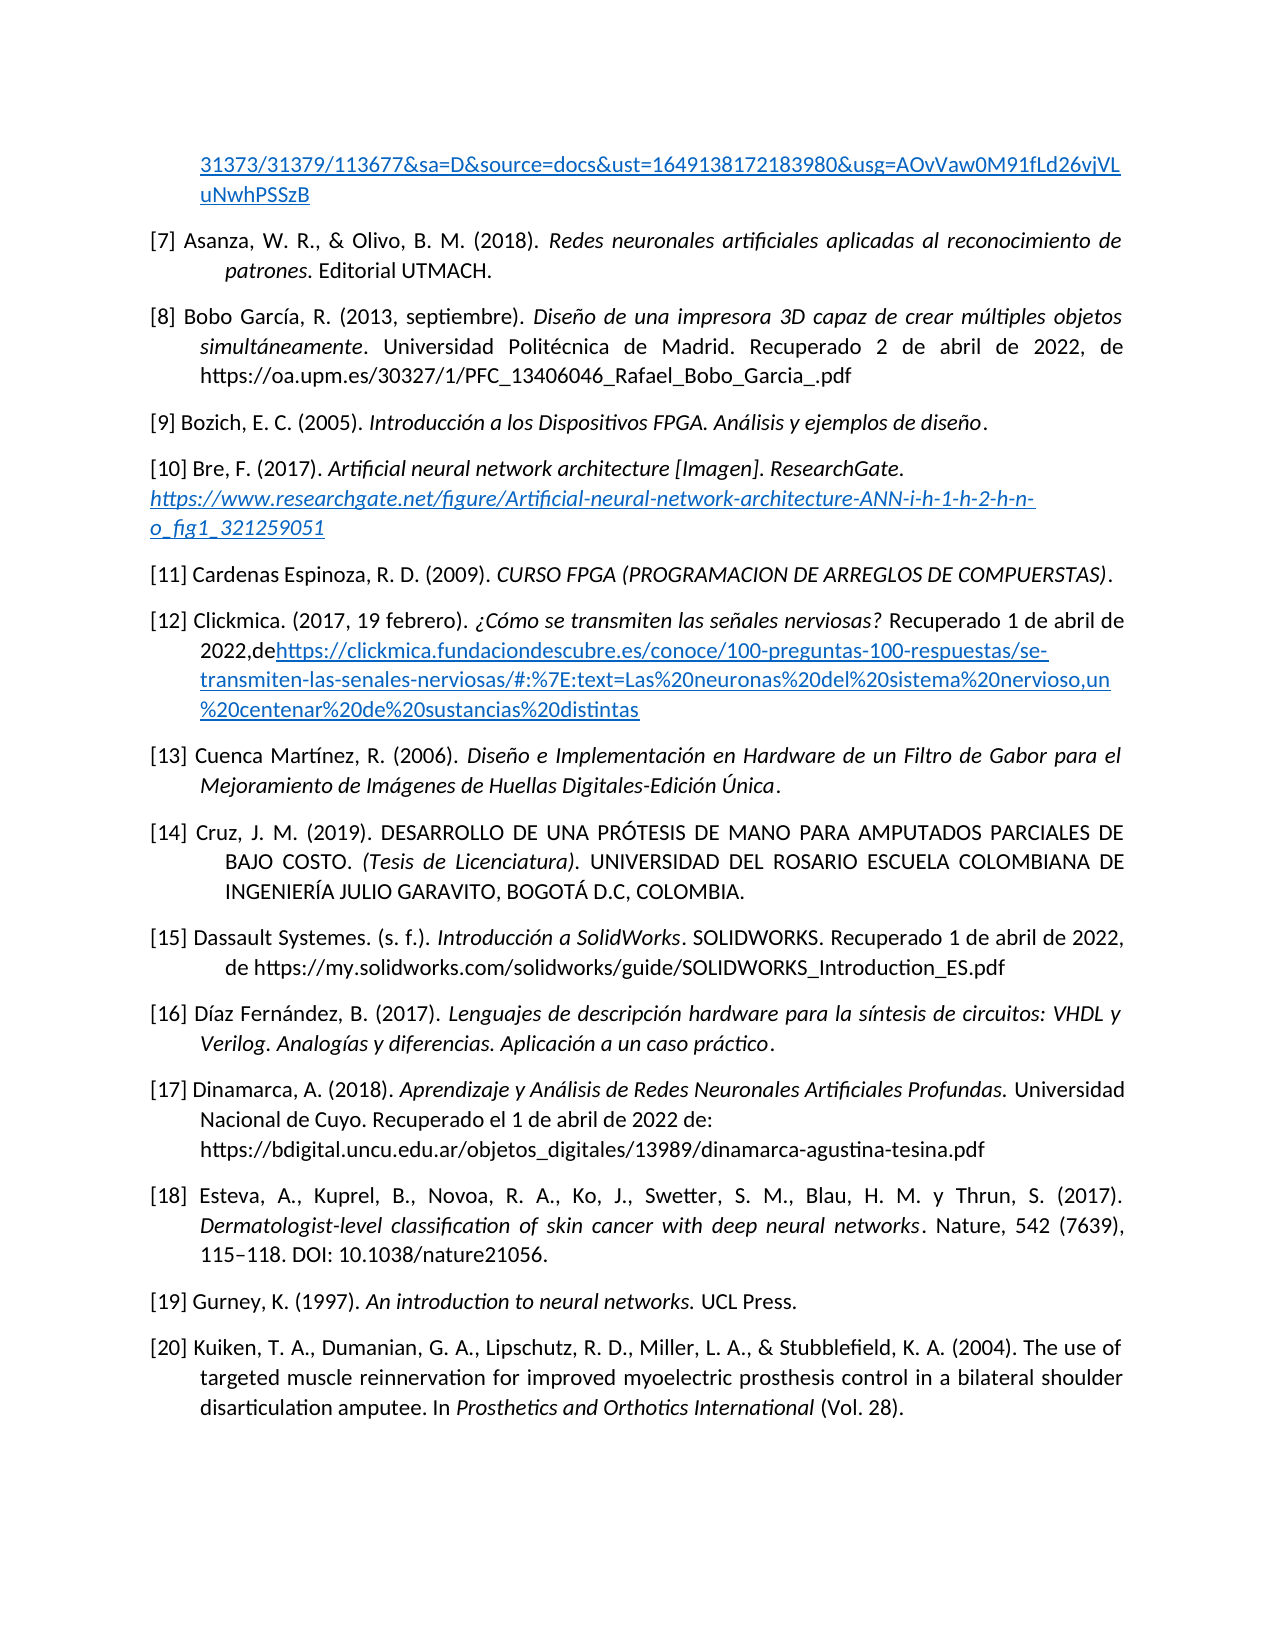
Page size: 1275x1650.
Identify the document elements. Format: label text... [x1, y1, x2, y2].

text [7] Asanza, W. R., & Olivo, B. M. (2018). Redes neuronales artificiales aplicadas al reconocimiento de patrones. Editorial UTMACH. [150, 226, 1125, 284]
text [18] Esteva, A., Kuprel, B., Novoa, R. A., Ko, J., Swetter, S. M., Blau, H. M. y Thrun, S. (2017). Dermatologist-level classification of skin cancer with deep neural networks. Nature, 542 (7639), 115–118. DOI: 10.1038/nature21056. [150, 1181, 1125, 1269]
text [15] Dassault Systemes. (s. f.). Introducción a SolidWorks. SOLIDWORKS. Recuperado 1 de abril de 2022, de https://my.solidworks.com/solidworks/guide/SOLIDWORKS_Introduction_ES.pdf [150, 923, 1125, 981]
text [12] Clickmica. (2017, 19 febrero). ¿Cómo se transmiten las señales nerviosas? Recuperado 1 de abril de 2022,dehttps://clickmica.fundaciondescubre.es/conoce/100-preguntas-100-respuestas/se-transmiten-las-senales-nerviosas/#:%7E:text=Las%20neuronas%20del%20sistema%20nervioso,un%20centenar%20de%20sustancias%20distintas [150, 606, 1125, 723]
text [17] Dinamarca, A. (2018). Aprendizaje y Análisis de Redes Neuronales Artificiales Profundas. Universidad Nacional de Cuyo. Recuperado el 1 de abril de 2022 de: https://bdigital.uncu.edu.ar/objetos_digitales/13989/dinamarca-agustina-tesina.pdf [150, 1076, 1125, 1163]
text [11] Cardenas Espinoza, R. D. (2009). CURSO FPGA (PROGRAMACION DE ARREGLOS DE COMPUERSTAS). [150, 560, 1125, 588]
text [13] Cuenca Martínez, R. (2006). Diseño e Implementación en Hardware de un Filtro de Gabor para el Mejoramiento de Imágenes de Huellas Digitales-Edición Única. [150, 742, 1125, 799]
text [8] Bobo García, R. (2013, septiembre). Diseño de una impresora 3D capaz de crear múltiples objetos simultáneamente. Universidad Politécnica de Madrid. Recuperado 2 de abril de 2022, de https://oa.upm.es/30327/1/PFC_13406046_Rafael_Bobo_Garcia_.pdf [150, 302, 1125, 389]
text [10] Bre, F. (2017). Artificial neural network architecture [Imagen]. ResearchGate. https://www.researchgate.net/figure/Artificial-neural-network-architecture-ANN-i-h-1-h-2-h-n-o_fig1_321259051 [150, 454, 1125, 542]
text [9] Bozich, E. C. (2005). Introducción a los Dispositivos FPGA. Análisis y ejemplos de diseño. [150, 408, 1125, 436]
text [20] Kuiken, T. A., Dumanian, G. A., Lipschutz, R. D., Miller, L. A., & Stubblefield, K. A. (2004). The use of targeted muscle reinnervation for improved myoelectric prosthesis control in a bilateral shoulder disarticulation amputee. In Prosthetics and Orthotics International (Vol. 28). [150, 1333, 1125, 1421]
text [16] Díaz Fernández, B. (2017). Lenguajes de descripción hardware para la síntesis de circuitos: VHDL y Verilog. Analogías y diferencias. Aplicación a un caso práctico. [150, 999, 1125, 1057]
text [19] Gurney, K. (1997). An introduction to neural networks. UCL Press. [150, 1287, 1125, 1315]
text [14] Cruz, J. M. (2019). DESARROLLO DE UNA PRÓTESIS DE MANO PARA AMPUTADOS PARCIALES DE BAJO COSTO. (Tesis de Licenciatura). UNIVERSIDAD DEL ROSARIO ESCUELA COLOMBIANA DE INGENIERÍA JULIO GARAVITO, BOGOTÁ D.C, COLOMBIA. [150, 818, 1125, 905]
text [150, 150, 1125, 208]
